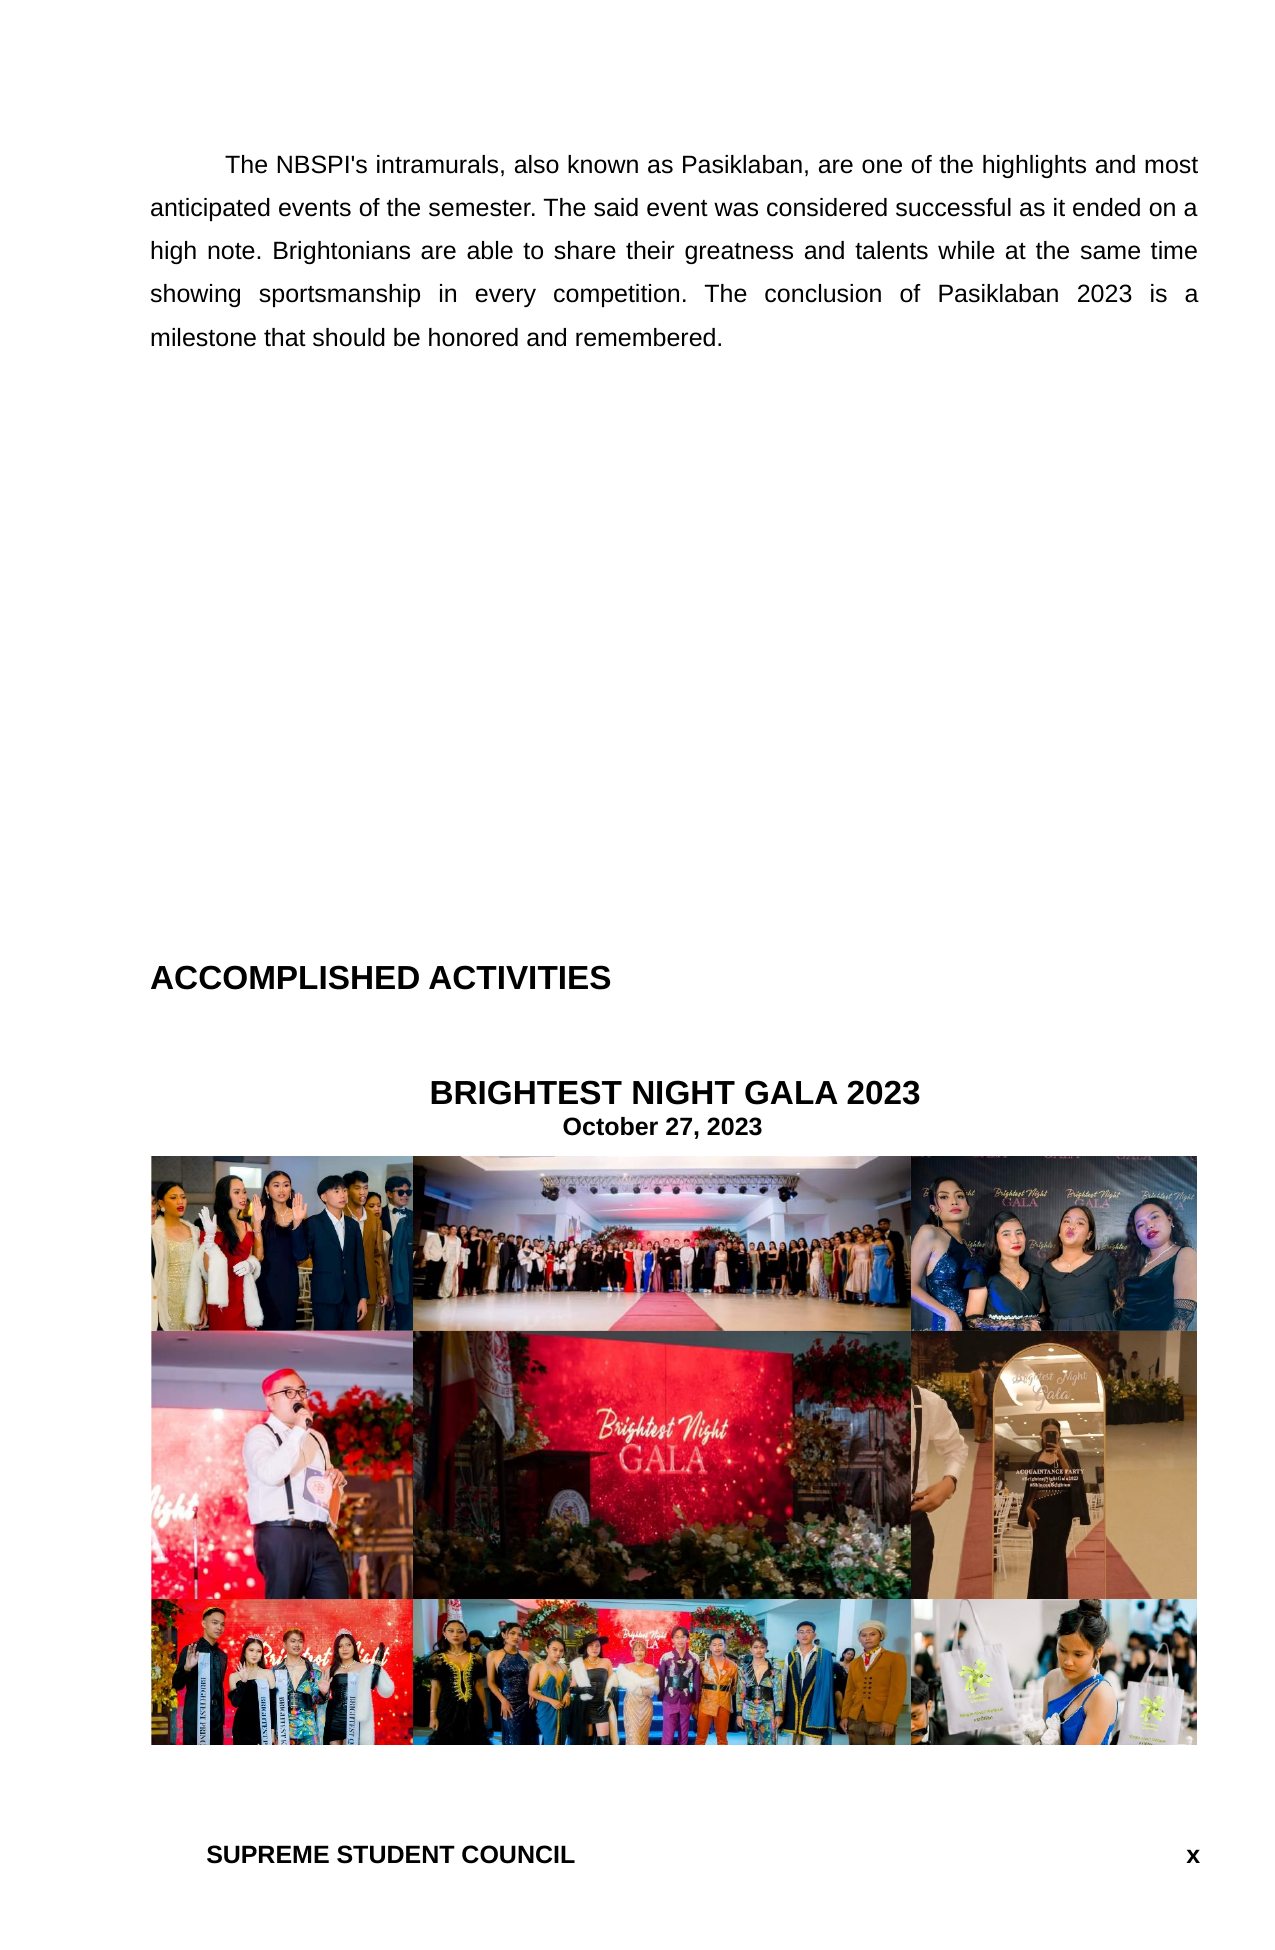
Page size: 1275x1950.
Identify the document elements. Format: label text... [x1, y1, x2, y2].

text ACCOMPLISHED ACTIVITIES [150, 958, 1200, 996]
text October 27, 2023 [150, 1111, 1200, 1140]
text The NBSPI's intramurals, also known as Pasiklaban, are one of the highlights and most anticipated events of the semester. The said event was considered successful as it ended on a high note. Brightonians are able to share their greatness and talents while at the same time showing sportsmanship in every competition. The conclusion of Pasiklaban 2023 is a milestone that should be honored and remembered. [150, 150, 1200, 351]
text BRIGHTEST NIGHT GALA 2023 [150, 1073, 1200, 1111]
picture [150, 1156, 1196, 1744]
